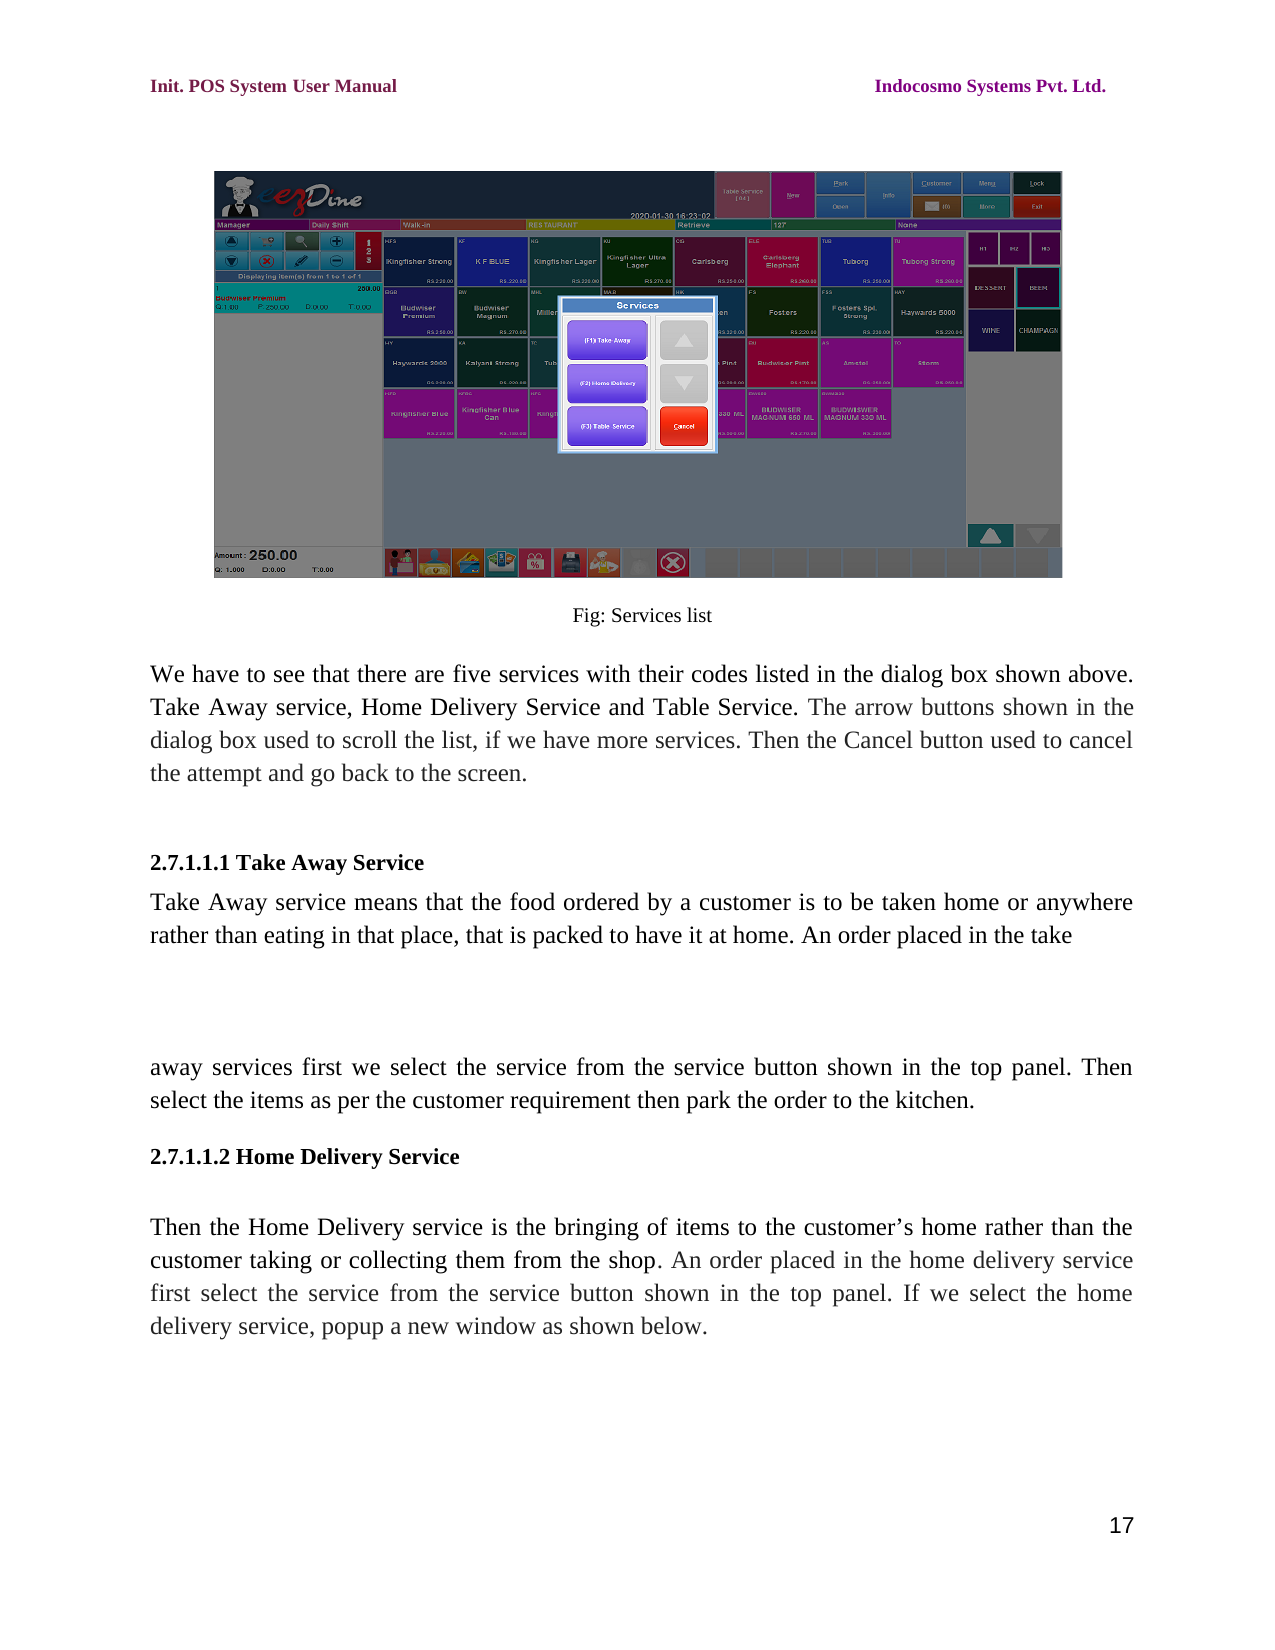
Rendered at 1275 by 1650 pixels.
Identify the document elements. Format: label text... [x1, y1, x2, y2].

text Then the Home Delivery service is the bringing of items to the customer’s home rather than the customer taking or collecting them from the shop. An order placed in the home delivery service first select the service from the service button shown in the top panel. If we select the home delivery service, popup a new window as shown below. [150, 1212, 1134, 1278]
text Then the Home Delivery service is the bringing of items to the customer’s home rather than the customer taking or collecting them from the shop. An order placed in the home delivery service first select the service from the service button shown in the top panel. If we select the home delivery service, popup a new window as shown below. [150, 1307, 1134, 1340]
text away services first we select the service from the service button shown in the top panel. Then select the items as per the customer requirement then park the order to the kitchen. [150, 1052, 1134, 1114]
text We have to see that there are five services with their codes listed in the dialog box shown above. Take Away service, Home Delivery Service and Table Service. The arrow buttons shown in the dialog box used to scroll the list, if we have more services. Then the Cancel button used to cancel the attempt and go back to the screen. [150, 659, 1134, 725]
text Take Away service means that the food ordered by a customer is to be taken home or anywhere rather than eating in that place, that is packed to have it at home. An order placed in the take [150, 887, 1134, 949]
picture [214, 171, 1063, 578]
subtitle 2.7.1.1.2 Home Delivery Service [150, 1143, 1134, 1170]
subtitle 2.7.1.1.1 Take Away Service [150, 849, 1134, 875]
text We have to see that there are five services with their codes listed in the dialog box shown above. Take Away service, Home Delivery Service and Table Service. The arrow buttons shown in the dialog box used to scroll the list, if we have more services. Then the Cancel button used to cancel the attempt and go back to the screen. [150, 753, 1134, 786]
text Fig: Services list [150, 603, 1134, 627]
